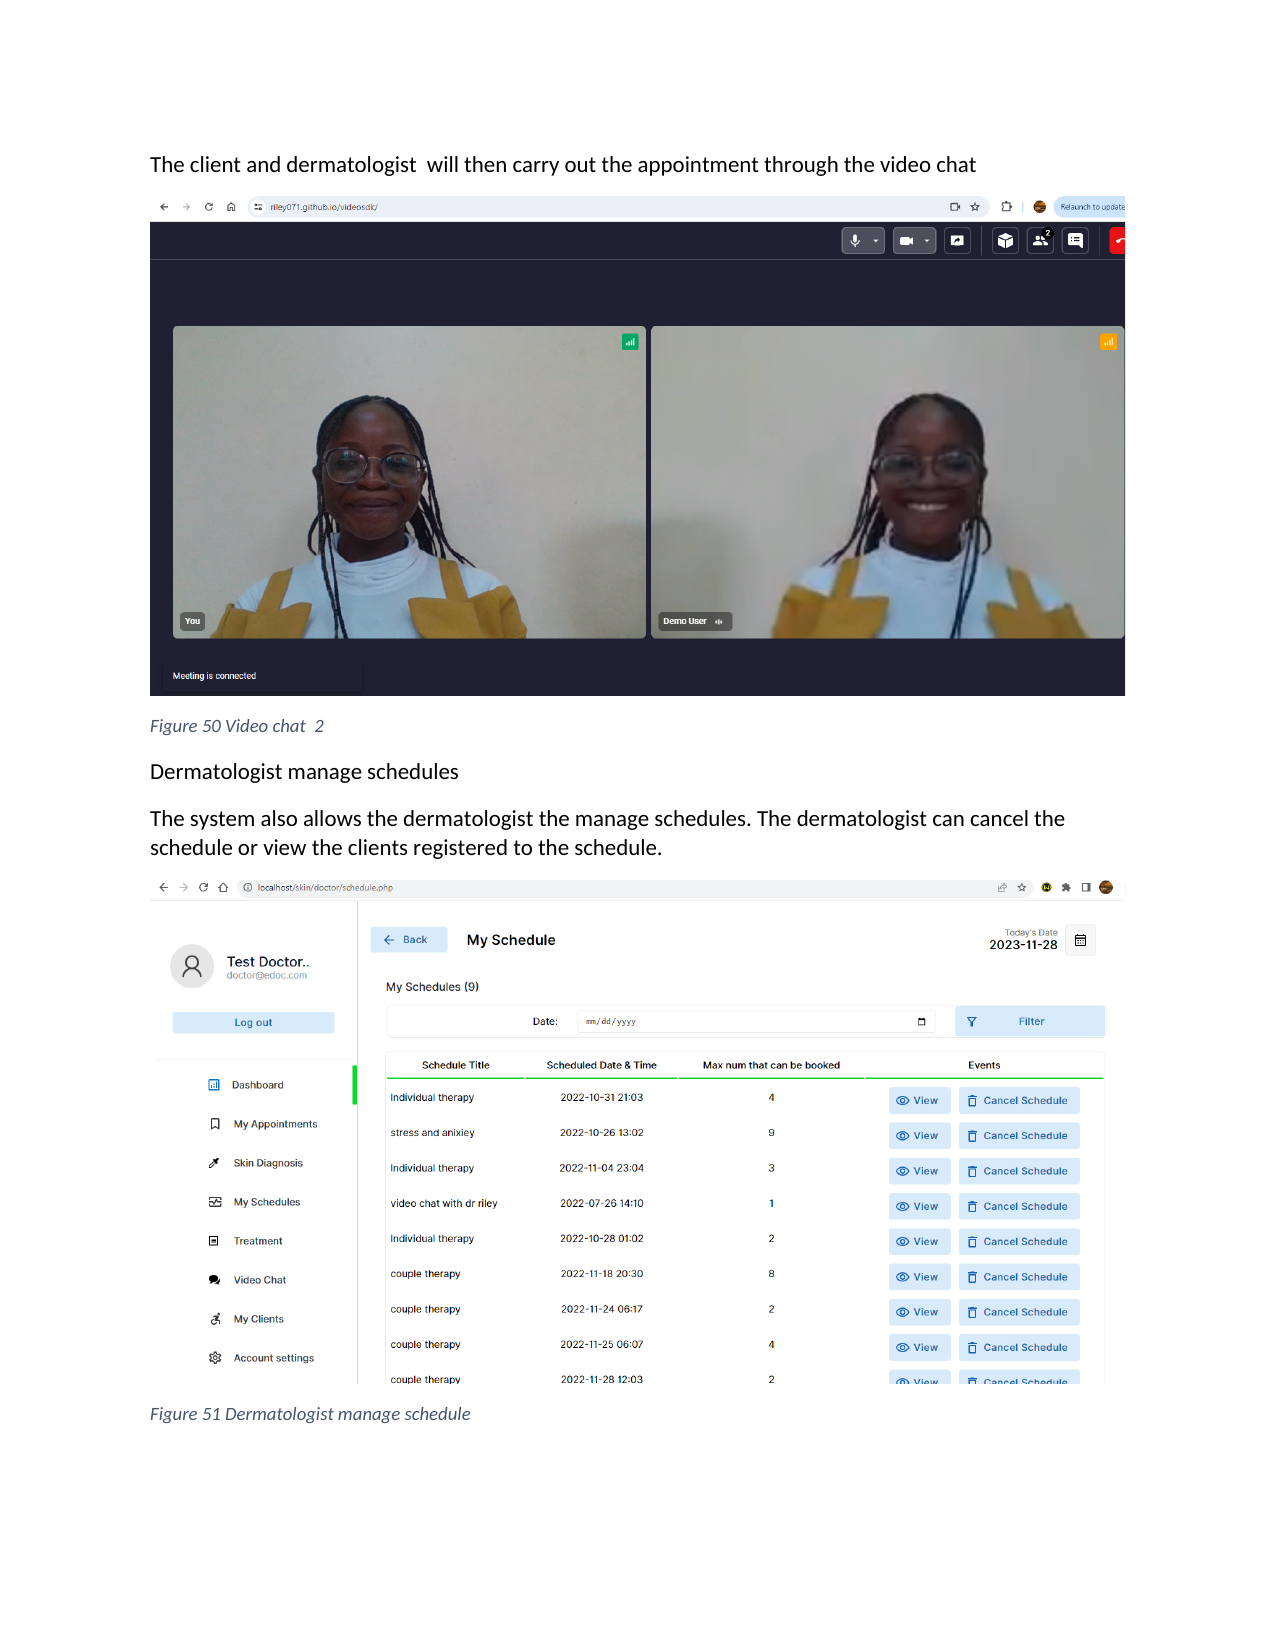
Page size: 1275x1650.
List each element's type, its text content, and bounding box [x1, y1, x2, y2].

text Figure 51 Dermatologist manage schedule [150, 1402, 1125, 1425]
text The system also allows the dermatologist the manage schedules. The dermatologist can cancel the schedule or view the clients registered to the schedule. [150, 804, 1125, 862]
text The client and dermatologist will then carry out the appointment through the video chat [150, 150, 1125, 178]
picture [150, 880, 1125, 1384]
text Figure 50 Video chat 2 [150, 714, 1125, 737]
text Dermatologist manage schedules [150, 757, 1125, 786]
picture [150, 196, 1125, 696]
